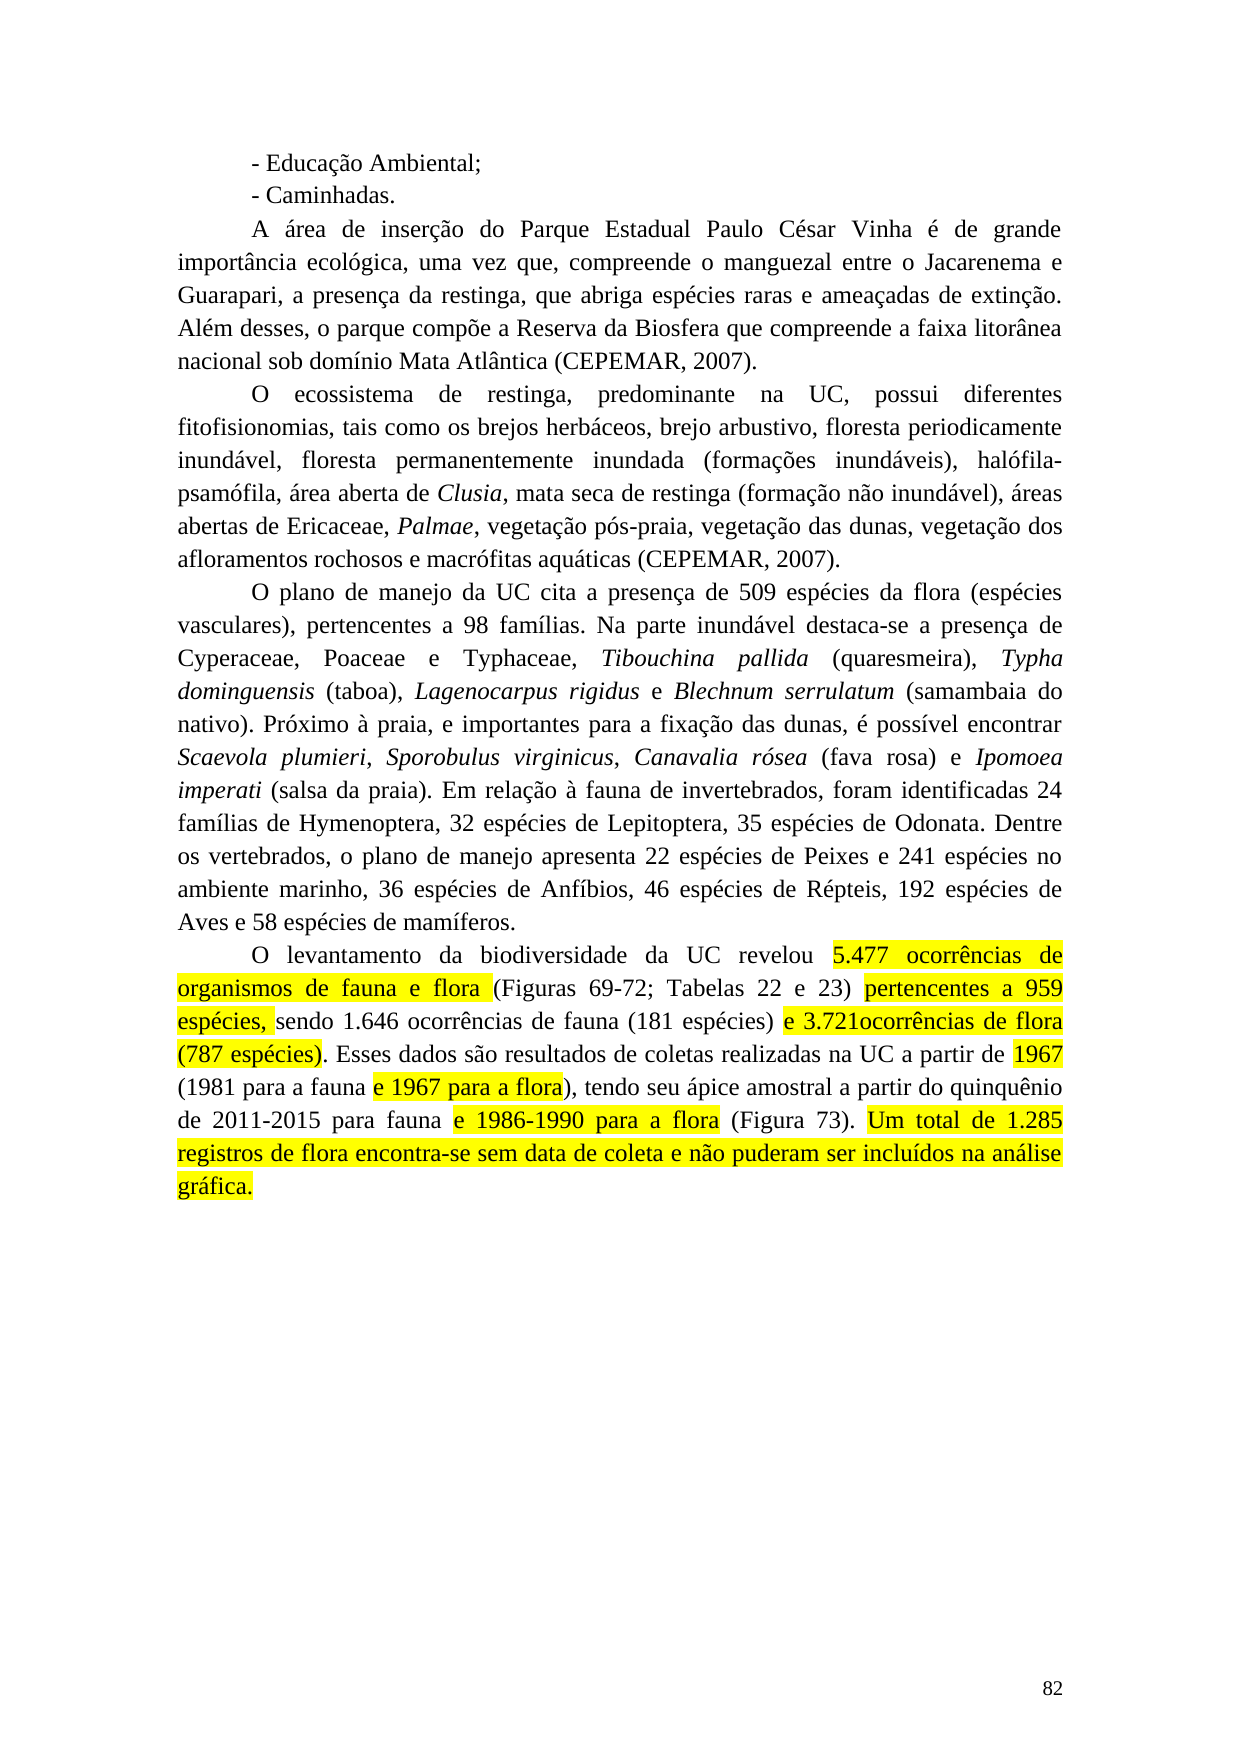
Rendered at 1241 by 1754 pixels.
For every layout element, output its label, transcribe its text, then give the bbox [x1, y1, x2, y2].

text O ecossistema de restinga, predominante na UC, possui diferentes fitofisionomias, tais como os brejos herbáceos, brejo arbustivo, floresta periodicamente inundável, floresta permanentemente inundada (formações inundáveis), halófila-psamófila, área aberta de Clusia, mata seca de restinga (formação não inundável), áreas abertas de Ericaceae, Palmae, vegetação pós-praia, vegetação das dunas, vegetação dos afloramentos rochosos e macrófitas aquáticas (CEPEMAR, 2007). [177, 379, 1063, 573]
text A área de inserção do Parque Estadual Paulo César Vinha é de grande importância ecológica, uma vez que, compreende o manguezal entre o Jacarenema e Guarapari, a presença da restinga, que abriga espécies raras e ameaçadas de extinção. Além desses, o parque compõe a Reserva da Biosfera que compreende a faixa litorânea nacional sob domínio Mata Atlântica (CEPEMAR, 2007). [177, 214, 1063, 374]
text - Educação Ambiental; [177, 148, 1063, 176]
text - Caminhadas. [177, 181, 1063, 209]
text O plano de manejo da UC cita a presença de 509 espécies da flora (espécies vasculares), pertencentes a 98 famílias. Na parte inundável destaca-se a presença de Cyperaceae, Poaceae e Typhaceae, Tibouchina pallida (quaresmeira), Typha dominguensis (taboa), Lagenocarpus rigidus e Blechnum serrulatum (samambaia do nativo). Próximo à praia, e importantes para a fixação das dunas, é possível encontrar Scaevola plumieri, Sporobulus virginicus, Canavalia rósea (fava rosa) e Ipomoea imperati (salsa da praia). Em relação à fauna de invertebrados, foram identificadas 24 famílias de Hymenoptera, 32 espécies de Lepitoptera, 35 espécies de Odonata. Dentre os vertebrados, o plano de manejo apresenta 22 espécies de Peixes e 241 espécies no ambiente marinho, 36 espécies de Anfíbios, 46 espécies de Répteis, 192 espécies de Aves e 58 espécies de mamíferos. [177, 577, 1063, 936]
text O levantamento da biodiversidade da UC revelou 5.477 ocorrências de organismos de fauna e flora (Figuras 69-72; Tabelas 22 e 23) pertencentes a 959 espécies, sendo 1.646 ocorrências de fauna (181 espécies) e 3.721ocorrências de flora (787 espécies). Esses dados são resultados de coletas realizadas na UC a partir de 1967 (1981 para a fauna e 1967 para a flora), tendo seu ápice amostral a partir do quinquênio de 2011-2015 para fauna e 1986-1990 para a flora (Figura 73). Um total de 1.285 registros de flora encontra-se sem data de coleta e não puderam ser incluídos na análise gráfica. [177, 940, 1063, 1138]
